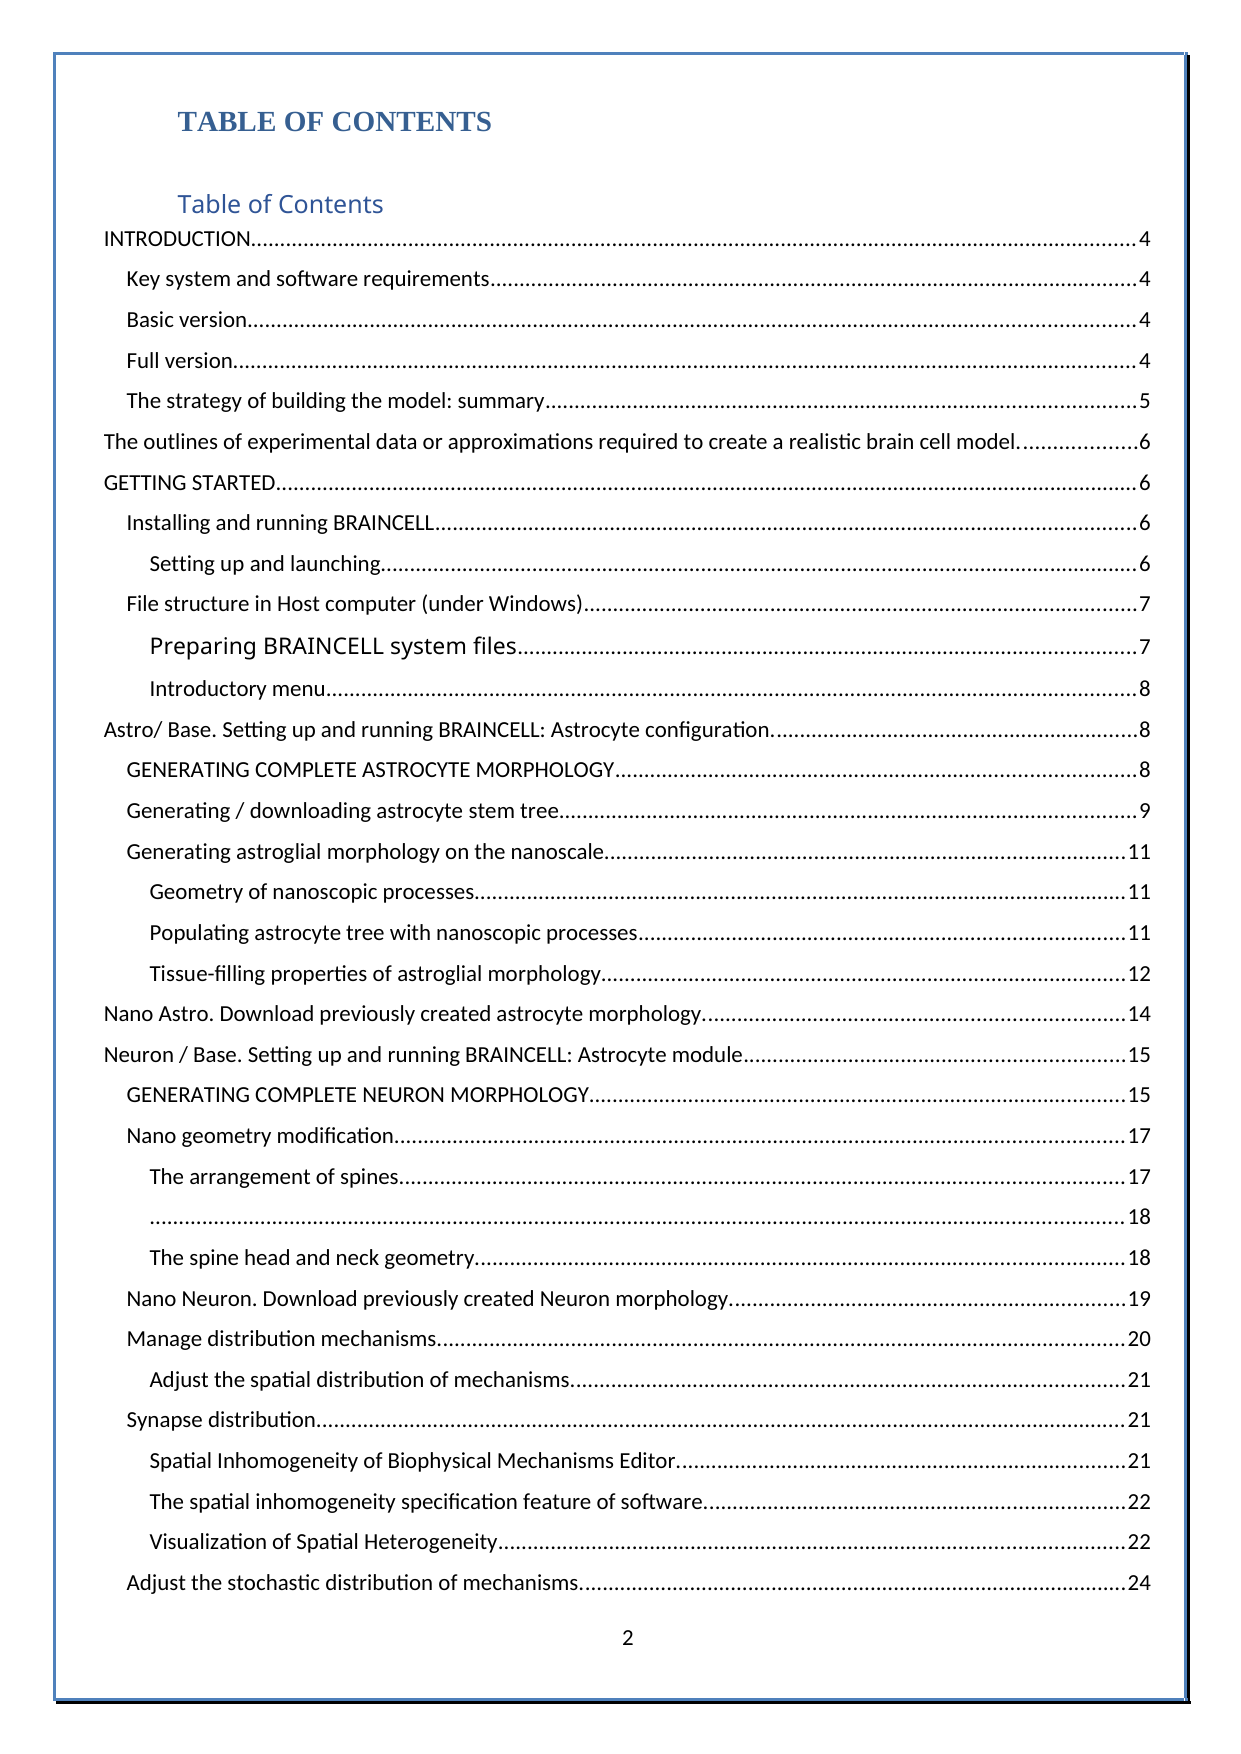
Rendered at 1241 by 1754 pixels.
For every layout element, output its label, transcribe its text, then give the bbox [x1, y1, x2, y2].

text TABLE OF CONTENTS [103, 104, 1154, 137]
